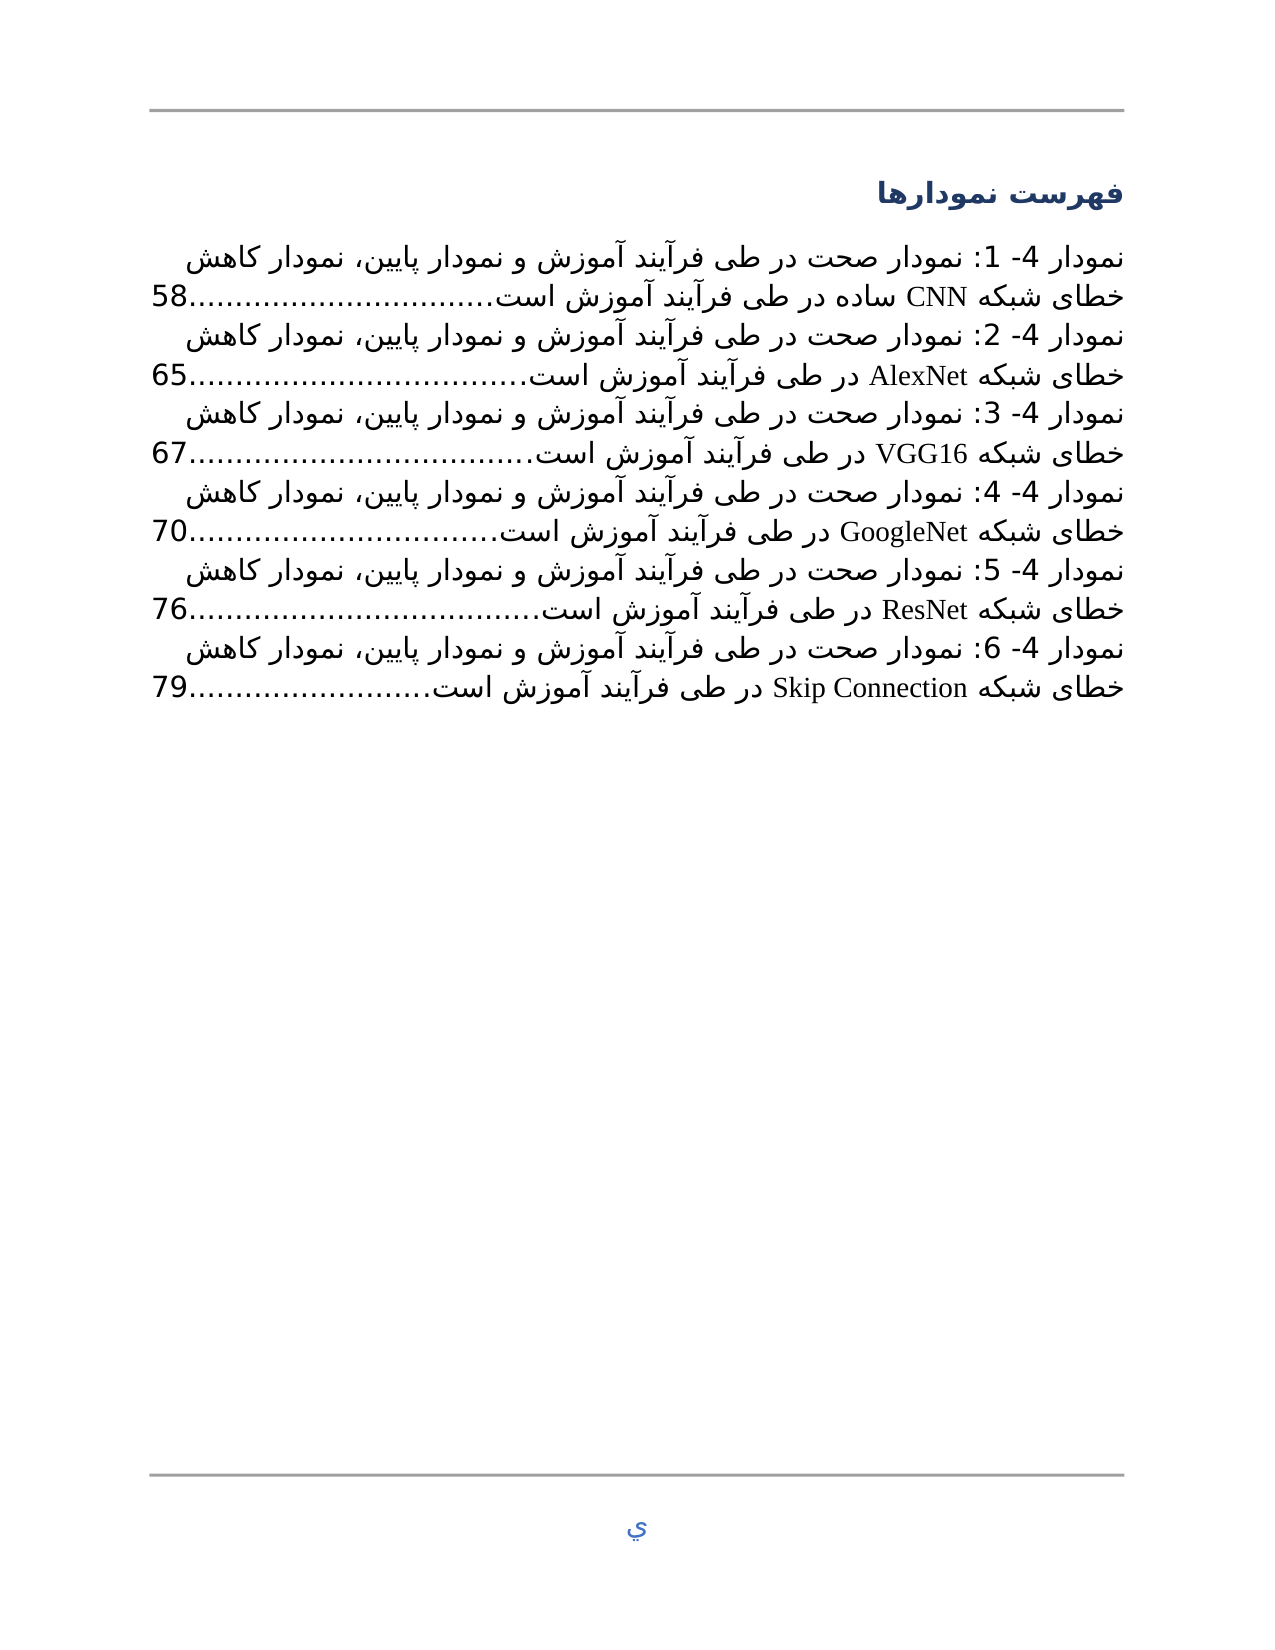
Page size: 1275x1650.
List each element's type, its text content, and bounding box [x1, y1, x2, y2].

text نمودار 4- 4: نمودار صحت در طی فرآیند آموزش و نمودار پایین، نمودار کاهش خطای شبکه GoogleNet در طی فرآیند آموزش است. 70 [150, 475, 1125, 548]
text نمودار 4- 1: نمودار صحت در طی فرآیند آموزش و نمودار پایین، نمودار کاهش خطای شبکه CNN ساده در طی فرآیند آموزش است. 58 [150, 240, 1125, 313]
text نمودار 4- 6: نمودار صحت در طی فرآیند آموزش و نمودار پایین، نمودار کاهش خطای شبکه Skip Connection در طی فرآیند آموزش است. 79 [150, 632, 1125, 705]
text نمودار 4- 2: نمودار صحت در طی فرآیند آموزش و نمودار پایین، نمودار کاهش خطای شبکه AlexNet در طی فرآیند آموزش است. 65 [150, 319, 1125, 392]
text نمودار 4- 3: نمودار صحت در طی فرآیند آموزش و نمودار پایین، نمودار کاهش خطای شبکه VGG16 در طی فرآیند آموزش است. 67 [150, 397, 1125, 470]
text فهرست نمودارها [150, 176, 1125, 210]
text نمودار 4- 5: نمودار صحت در طی فرآیند آموزش و نمودار پایین، نمودار کاهش خطای شبکه ResNet در طی فرآیند آموزش است. 76 [150, 553, 1125, 626]
